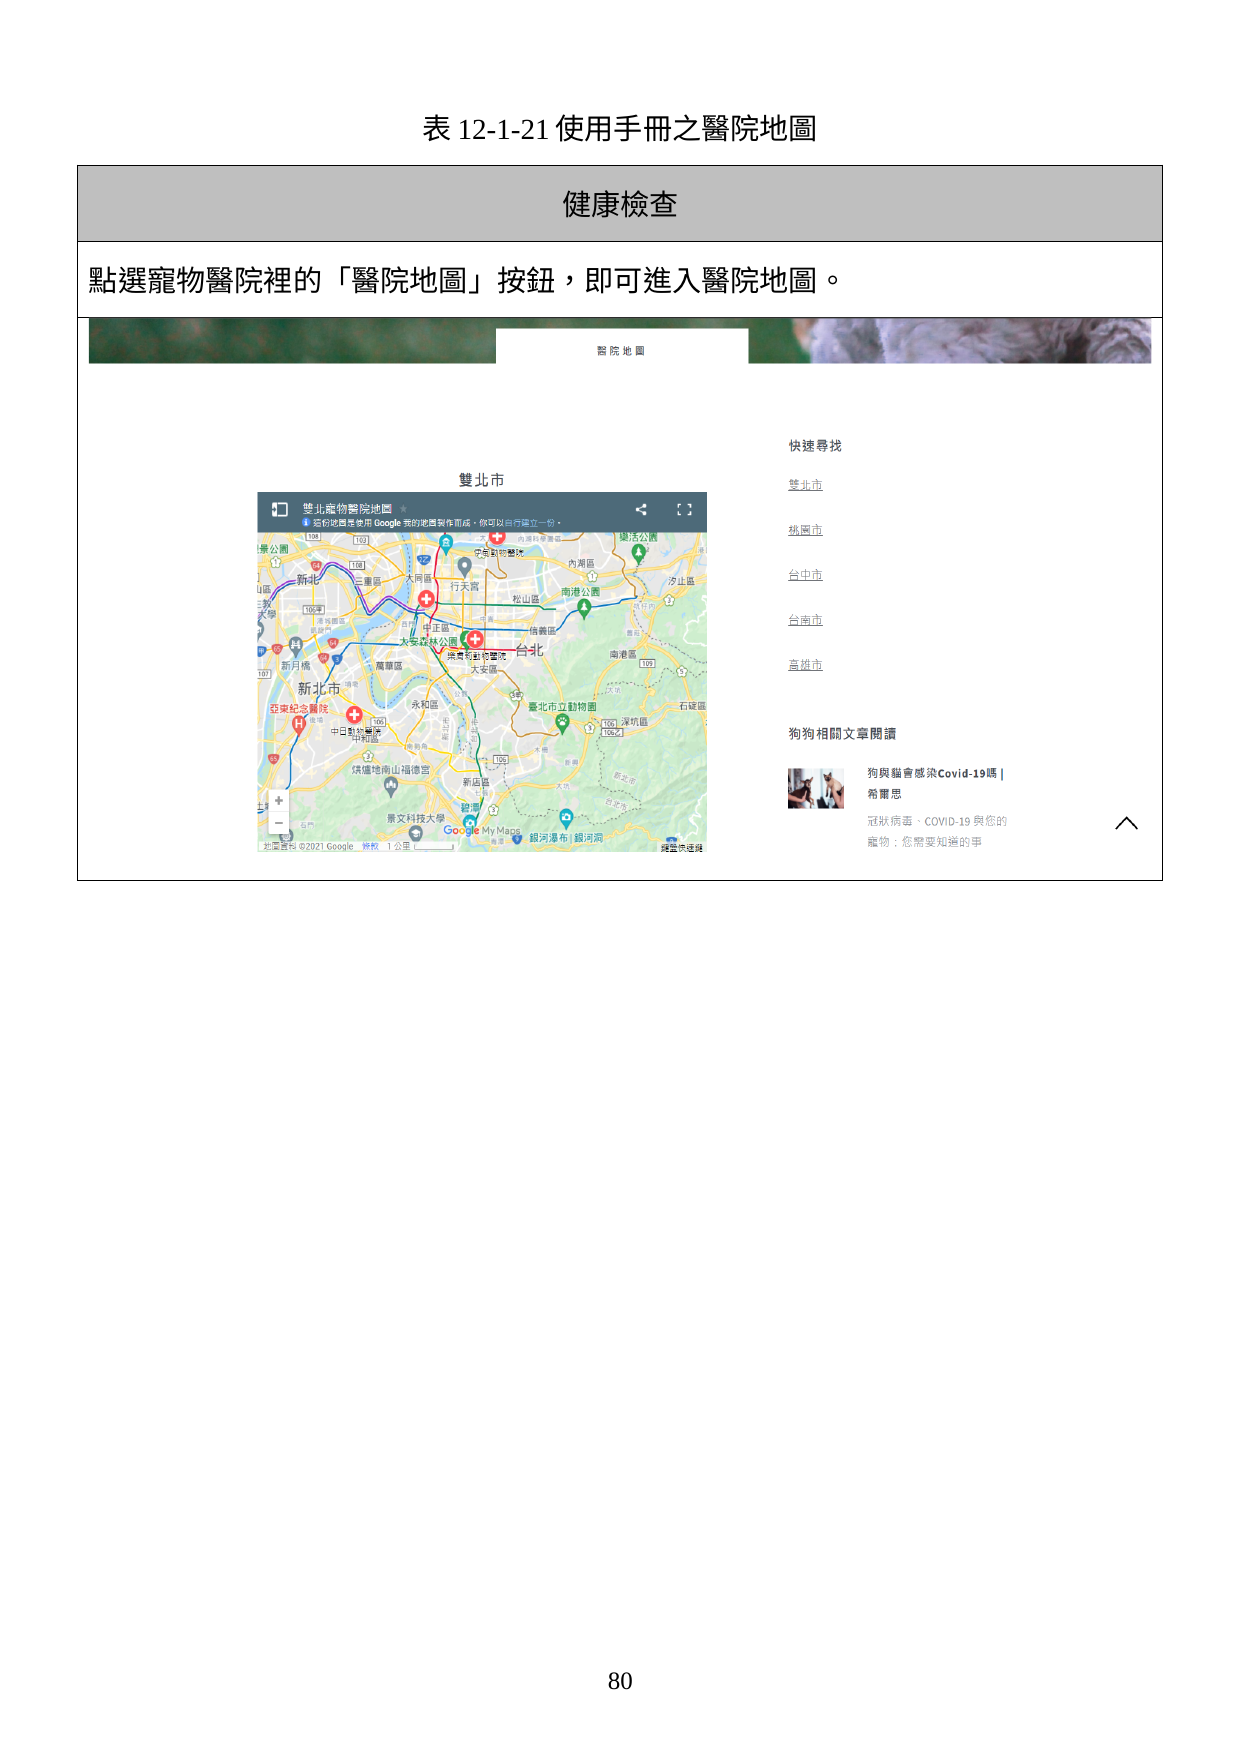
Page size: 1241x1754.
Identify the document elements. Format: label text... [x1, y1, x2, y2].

table_cell [78, 318, 1162, 880]
picture [88, 317, 1152, 854]
table_header 健康檢查 [78, 166, 1162, 241]
table_cell 點選寵物醫院裡的「醫院地圖」按鈕，即可進入醫院地圖。 [78, 242, 1162, 317]
text 表12-1-21使用手冊之醫院地圖 [89, 89, 1152, 164]
